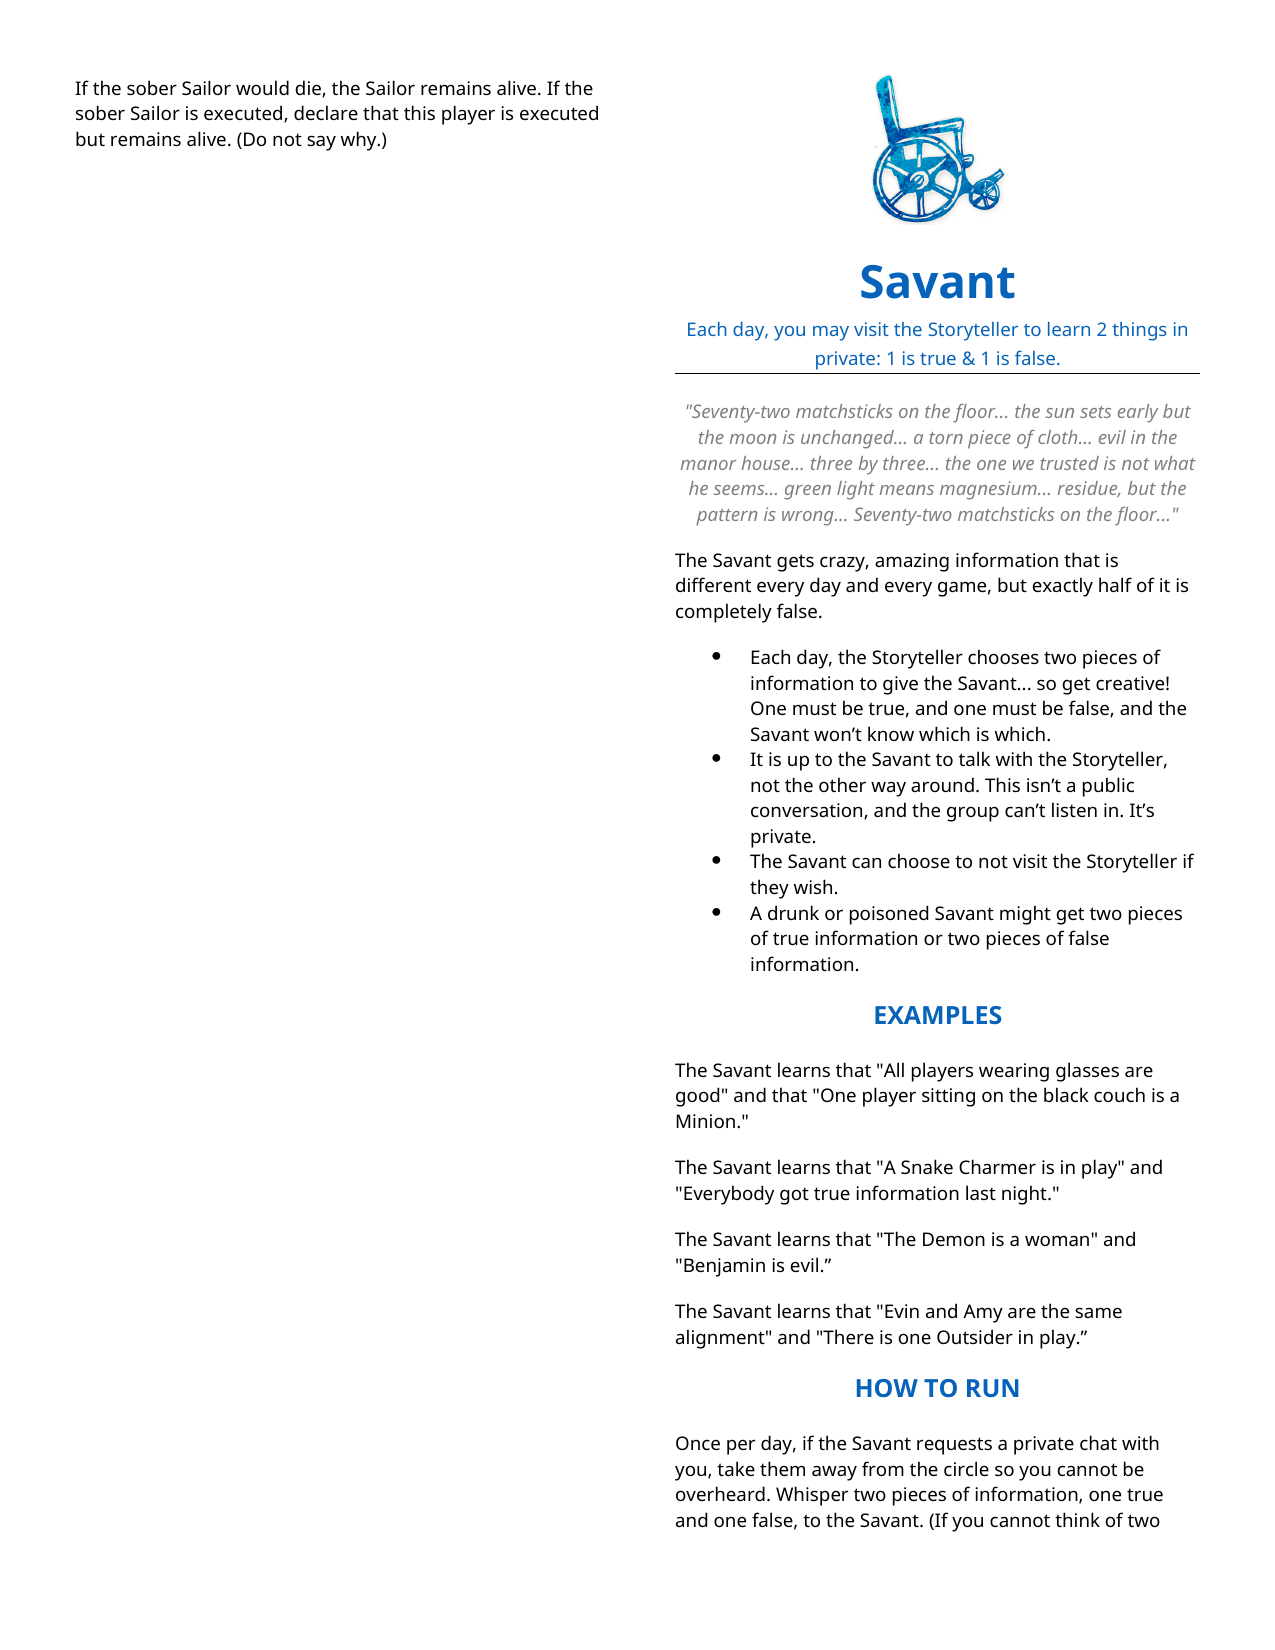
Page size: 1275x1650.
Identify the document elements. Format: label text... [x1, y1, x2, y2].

text The Savant learns that "A Snake Charmer is in play" and "Everybody got true information last night." [675, 1155, 1200, 1206]
text HOW TO RUN [675, 1370, 1200, 1404]
list The Savant can choose to not visit the Storyteller if they wish. [712, 849, 1200, 900]
list It is up to the Savant to talk with the Storyteller, not the other way around. This isn’t a public conversation, and the group can’t listen in. It’s private. [712, 747, 1200, 849]
picture [869, 75, 1006, 225]
text "Seventy-two matchsticks on the floor... the sun sets early but the moon is unchanged... a torn piece of cloth... evil in the manor house... three by three... the one we trusted is not what he seems... green light means magnesium... residue, but the pattern is wrong... Seventy-two matchsticks on the floor..." [675, 399, 1200, 526]
text EXAMPLES [675, 997, 1200, 1031]
text If the sober Sailor would die, the Sailor remains alive. If the sober Sailor is executed, declare that this player is executed but remains alive. (Do not say why.) [75, 75, 600, 152]
text Savant Each day, you may visit the Storyteller to learn 2 things in private: 1 is true & 1 is false. [675, 250, 1200, 373]
list Each day, the Storyteller chooses two pieces of information to give the Savant... so get creative! One must be true, and one must be false, and the Savant won’t know which is which. [712, 645, 1200, 747]
list A drunk or poisoned Savant might get two pieces of true information or two pieces of false information. [712, 900, 1200, 976]
text The Savant learns that "The Demon is a woman" and "Benjamin is evil.” [675, 1227, 1200, 1278]
text The Savant learns that "All players wearing glasses are good" and that "One player sitting on the black couch is a Minion." [675, 1057, 1200, 1134]
text The Savant learns that "Evin and Amy are the same alignment" and "There is one Outsider in play.” [675, 1298, 1200, 1349]
text The Savant gets crazy, amazing information that is different every day and every game, but exactly half of it is completely false. [675, 547, 1200, 624]
